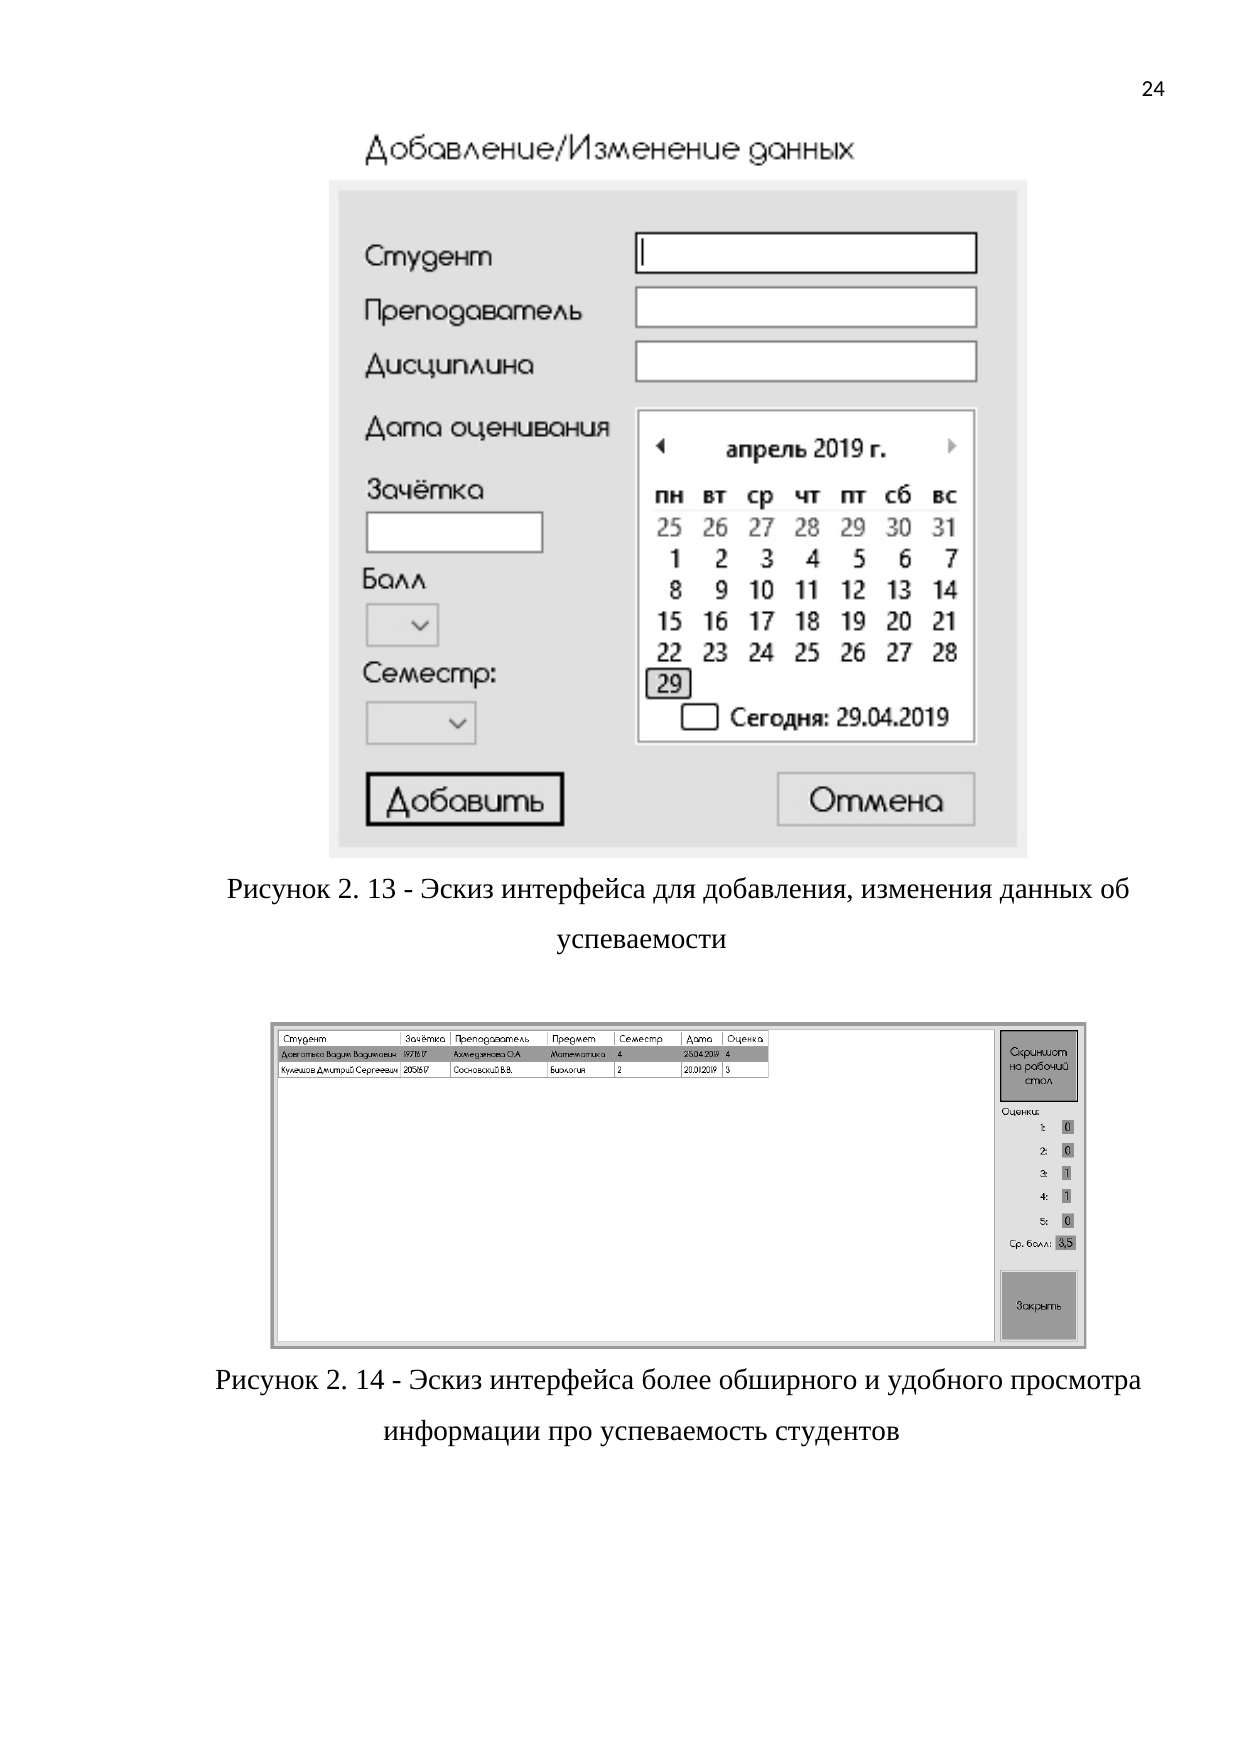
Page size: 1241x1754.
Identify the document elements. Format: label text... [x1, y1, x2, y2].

text Рисунок 2. 13 - Эскиз интерфейса для добавления, изменения данных об успеваемости [118, 871, 1164, 955]
picture [329, 118, 1028, 858]
text Рисунок 2. 14 - Эскиз интерфейса более обширного и удобного просмотра информации про успеваемость студентов [118, 1362, 1164, 1446]
picture [270, 1022, 1087, 1349]
